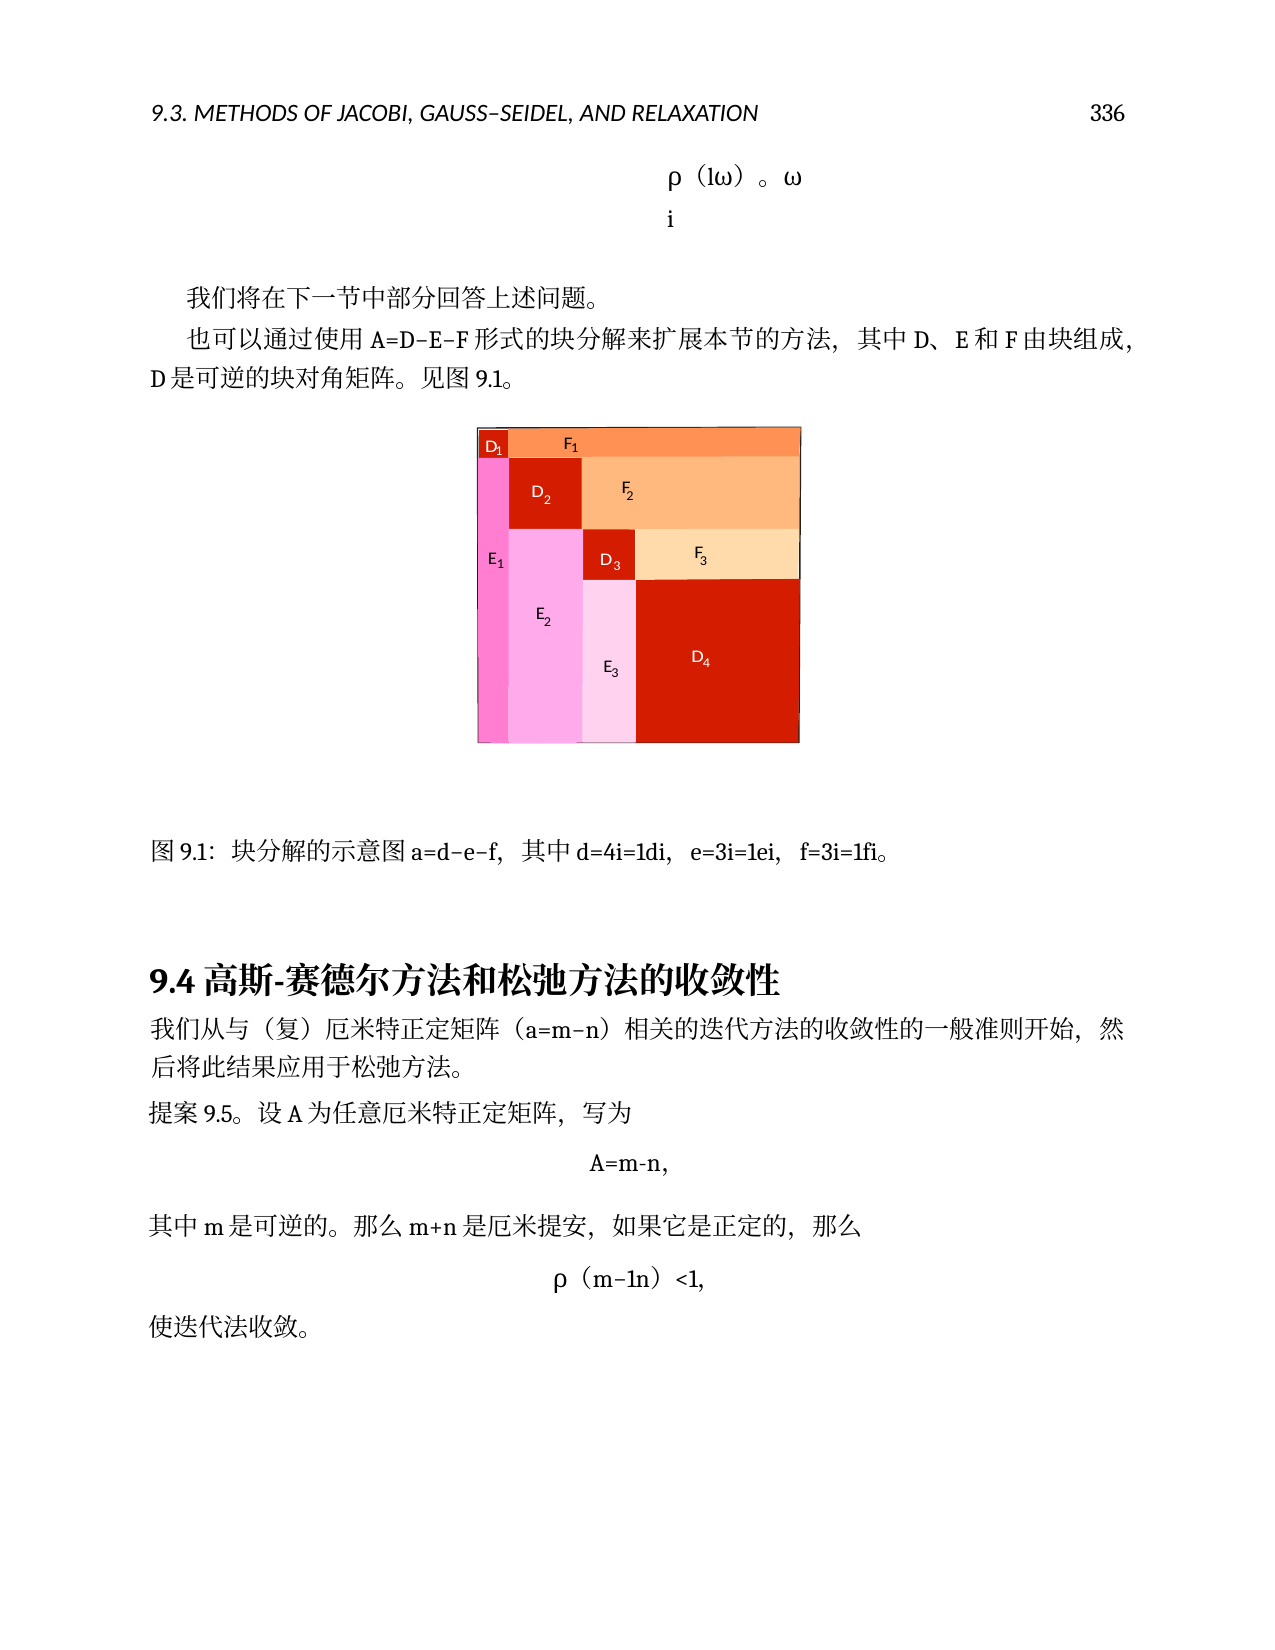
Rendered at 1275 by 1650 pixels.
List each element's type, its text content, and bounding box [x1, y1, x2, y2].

text 使迭代法收敛。 [148, 1313, 1124, 1342]
subtitle 9.4高斯-赛德尔方法和松弛方法的收敛性 [149, 962, 1125, 1003]
text ρ（lω0）=infρ（lω）。ωi [564, 163, 802, 234]
text ρ（m−1n）<1， [304, 1265, 971, 1293]
text 图9.1：块分解的示意图a=d−e−f，其中d=4i=1di，e=3i=1ei，f=3i=1fi。 [150, 838, 1125, 867]
text 也可以通过使用A=D−E−F形式的块分解来扩展本节的方法，其中D、E和F由块组成，D是可逆的块对角矩阵。见图9.1。 [150, 326, 1125, 393]
text 其中m是可逆的。那么m+n是厄米提安，如果它是正定的，那么 [148, 1213, 1124, 1242]
text A=m-n， [304, 1148, 971, 1177]
text 我们将在下一节中部分回答上述问题。 [187, 285, 1125, 314]
text 提案9.5。设A为任意厄米特正定矩阵，写为 [148, 1099, 1124, 1128]
text 我们从与（复）厄米特正定矩阵（a=m−n）相关的迭代方法的收敛性的一般准则开始，然后将此结果应用于松弛方法。 [150, 1016, 1125, 1083]
